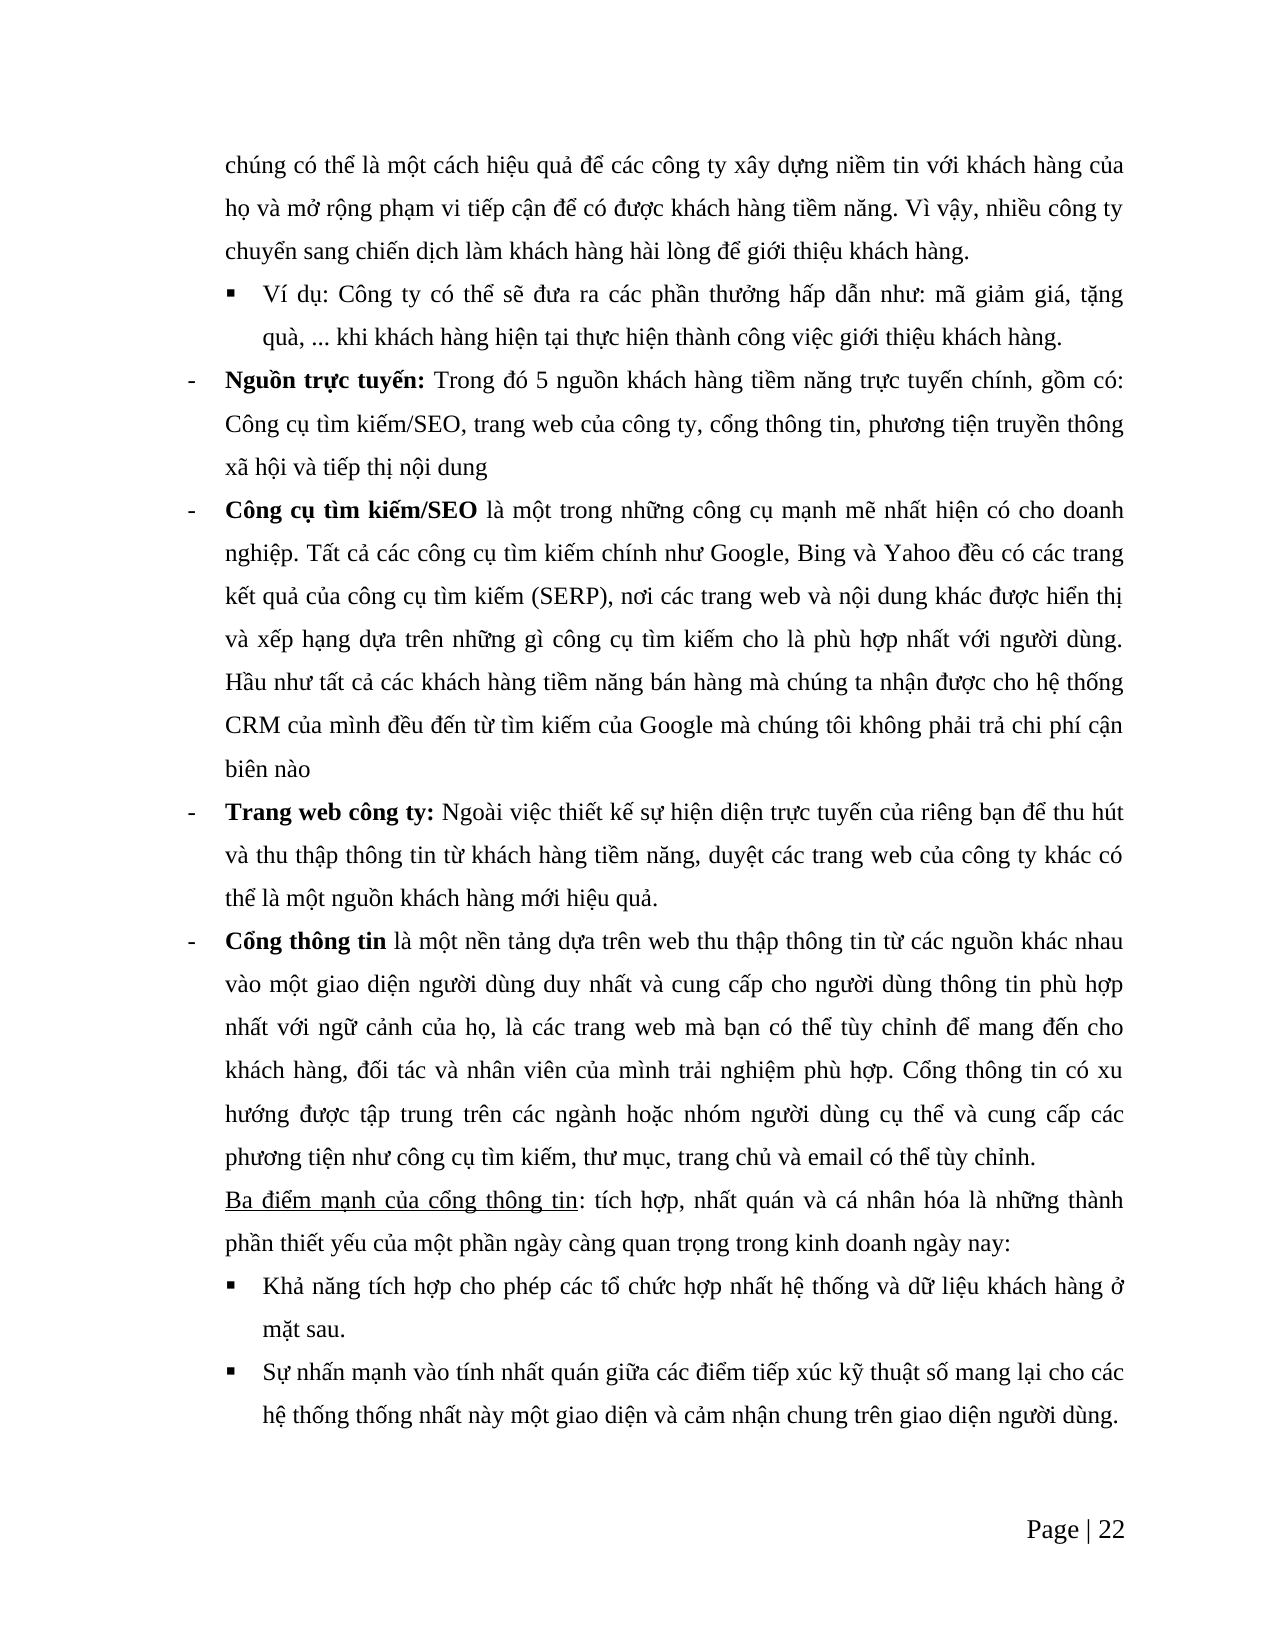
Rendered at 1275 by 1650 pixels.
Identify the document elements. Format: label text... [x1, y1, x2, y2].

list Công cụ tìm kiếm/SEO là một trong những công cụ mạnh mẽ nhất hiện có cho doanh nghiệp. Tất cả các công cụ tìm kiếm chính như Google, Bing và Yahoo đều có các trang kết quả của công cụ tìm kiếm (SERP), nơi các trang web và nội dung khác được hiển thị và xếp hạng dựa trên những gì công cụ tìm kiếm cho là phù hợp nhất với người dùng. Hầu như tất cả các khách hàng tiềm năng bán hàng mà chúng ta nhận được cho hệ thống CRM của mình đều đến từ tìm kiếm của Google mà chúng tôi không phải trả chi phí cận biên nào [187, 495, 1125, 782]
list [187, 150, 1125, 265]
list Cổng thông tin là một nền tảng dựa trên web thu thập thông tin từ các nguồn khác nhau vào một giao diện người dùng duy nhất và cung cấp cho người dùng thông tin phù hợp nhất với ngữ cảnh của họ, là các trang web mà bạn có thể tùy chỉnh để mang đến cho khách hàng, đối tác và nhân viên của mình trải nghiệm phù hợp. Cổng thông tin có xu hướng được tập trung trên các ngành hoặc nhóm người dùng cụ thể và cung cấp các phương tiện như công cụ tìm kiếm, thư mục, trang chủ và email có thể tùy chỉnh. [187, 926, 1125, 1171]
list Khả năng tích hợp cho phép các tổ chức hợp nhất hệ thống và dữ liệu khách hàng ở mặt sau. [225, 1271, 1125, 1343]
list Trang web công ty: Ngoài việc thiết kế sự hiện diện trực tuyến của riêng bạn để thu hút và thu thập thông tin từ khách hàng tiềm năng, duyệt các trang web của công ty khác có thể là một nguồn khách hàng mới hiệu quả. [187, 797, 1125, 912]
list Ba điểm mạnh của cổng thông tin: tích hợp, nhất quán và cá nhân hóa là những thành phần thiết yếu của một phần ngày càng quan trọng trong kinh doanh ngày nay: [225, 1185, 1125, 1257]
list Nguồn trực tuyến: Trong đó 5 nguồn khách hàng tiềm năng trực tuyến chính, gồm có: Công cụ tìm kiếm/SEO, trang web của công ty, cổng thông tin, phương tiện truyền thông xã hội và tiếp thị nội dung [187, 366, 1125, 481]
list Sự nhấn mạnh vào tính nhất quán giữa các điểm tiếp xúc kỹ thuật số mang lại cho các hệ thống thống nhất này một giao diện và cảm nhận chung trên giao diện người dùng. [225, 1357, 1125, 1429]
list Ví dụ: Công ty có thể sẽ đưa ra các phần thưởng hấp dẫn như: mã giảm giá, tặng quà, ... khi khách hàng hiện tại thực hiện thành công việc giới thiệu khách hàng. [225, 279, 1125, 351]
